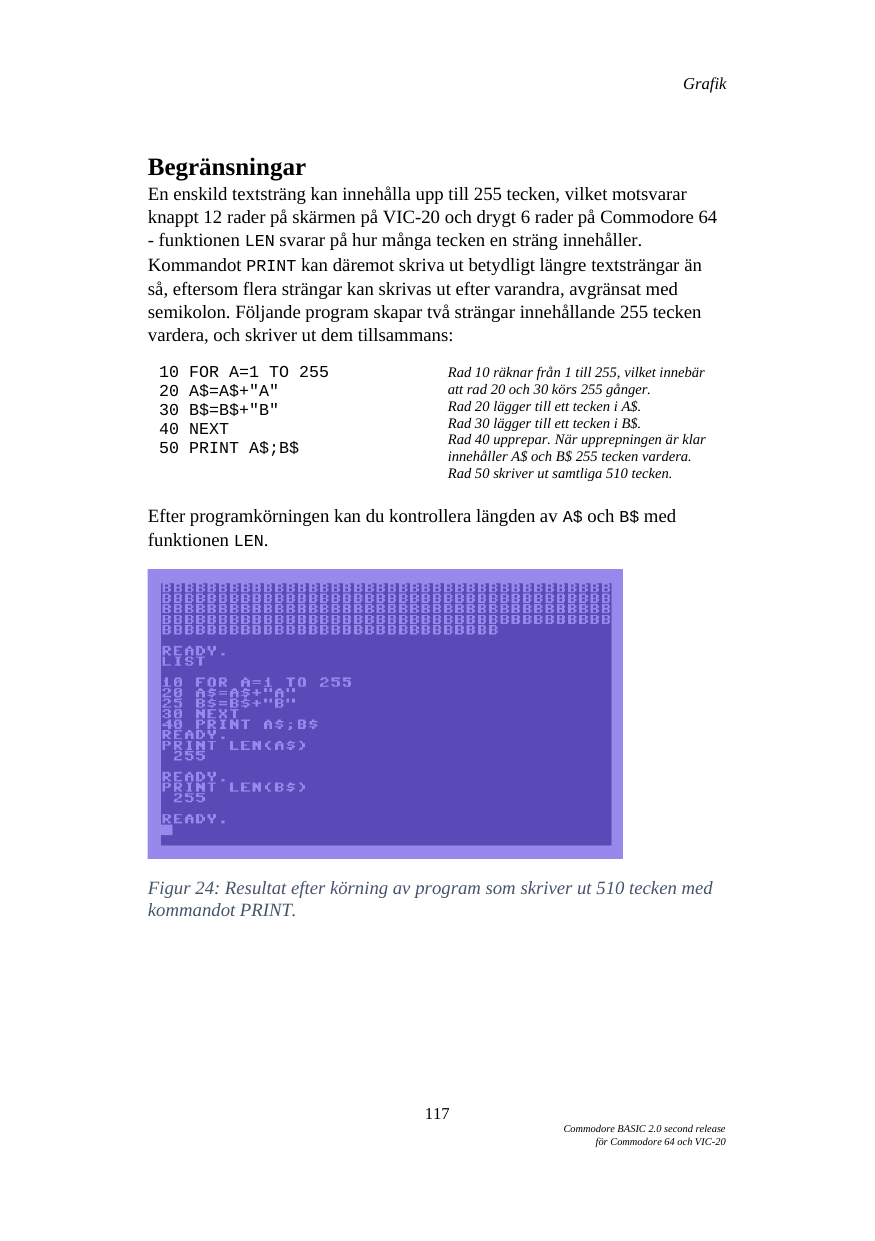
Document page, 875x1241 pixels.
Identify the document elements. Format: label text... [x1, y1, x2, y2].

table_header 10 FOR A=1 TO 255 20 A$=A$+"A" 30 B$=B$+"B" 40 NEXT 50 PRINT A$;B$ [148, 364, 436, 481]
picture [147, 569, 623, 859]
text Figur 24: Resultat efter körning av program som skriver ut 510 tecken med kommandot PRINT. [148, 877, 726, 920]
subtitle Begränsningar [148, 152, 726, 181]
text Efter programkörningen kan du kontrollera längden av A$ och B$ med funktionen LEN. [148, 481, 726, 551]
table_header Rad 10 räknar från 1 till 255, vilket innebär att rad 20 och 30 körs 255 gånger. Rad 20 lägger till ett tecken i A$. Rad 30 lägger till ett tecken i B$. Rad 40 upprepar. När upprepningen är klar innehåller A$ och B$ 255 tecken vardera. Rad 50 skriver ut samtliga 510 tecken. [436, 364, 725, 481]
text En enskild textsträng kan innehålla upp till 255 tecken, vilket motsvarar knappt 12 rader på skärmen på VIC-20 och drygt 6 rader på Commodore 64 - funktionen LEN svarar på hur många tecken en sträng innehåller. Kommandot PRINT kan däremot skriva ut betydligt längre textsträngar än så, eftersom flera strängar kan skrivas ut efter varandra, avgränsat med semikolon. Följande program skapar två strängar innehållande 255 tecken vardera, och skriver ut dem tillsammans: [148, 183, 726, 346]
